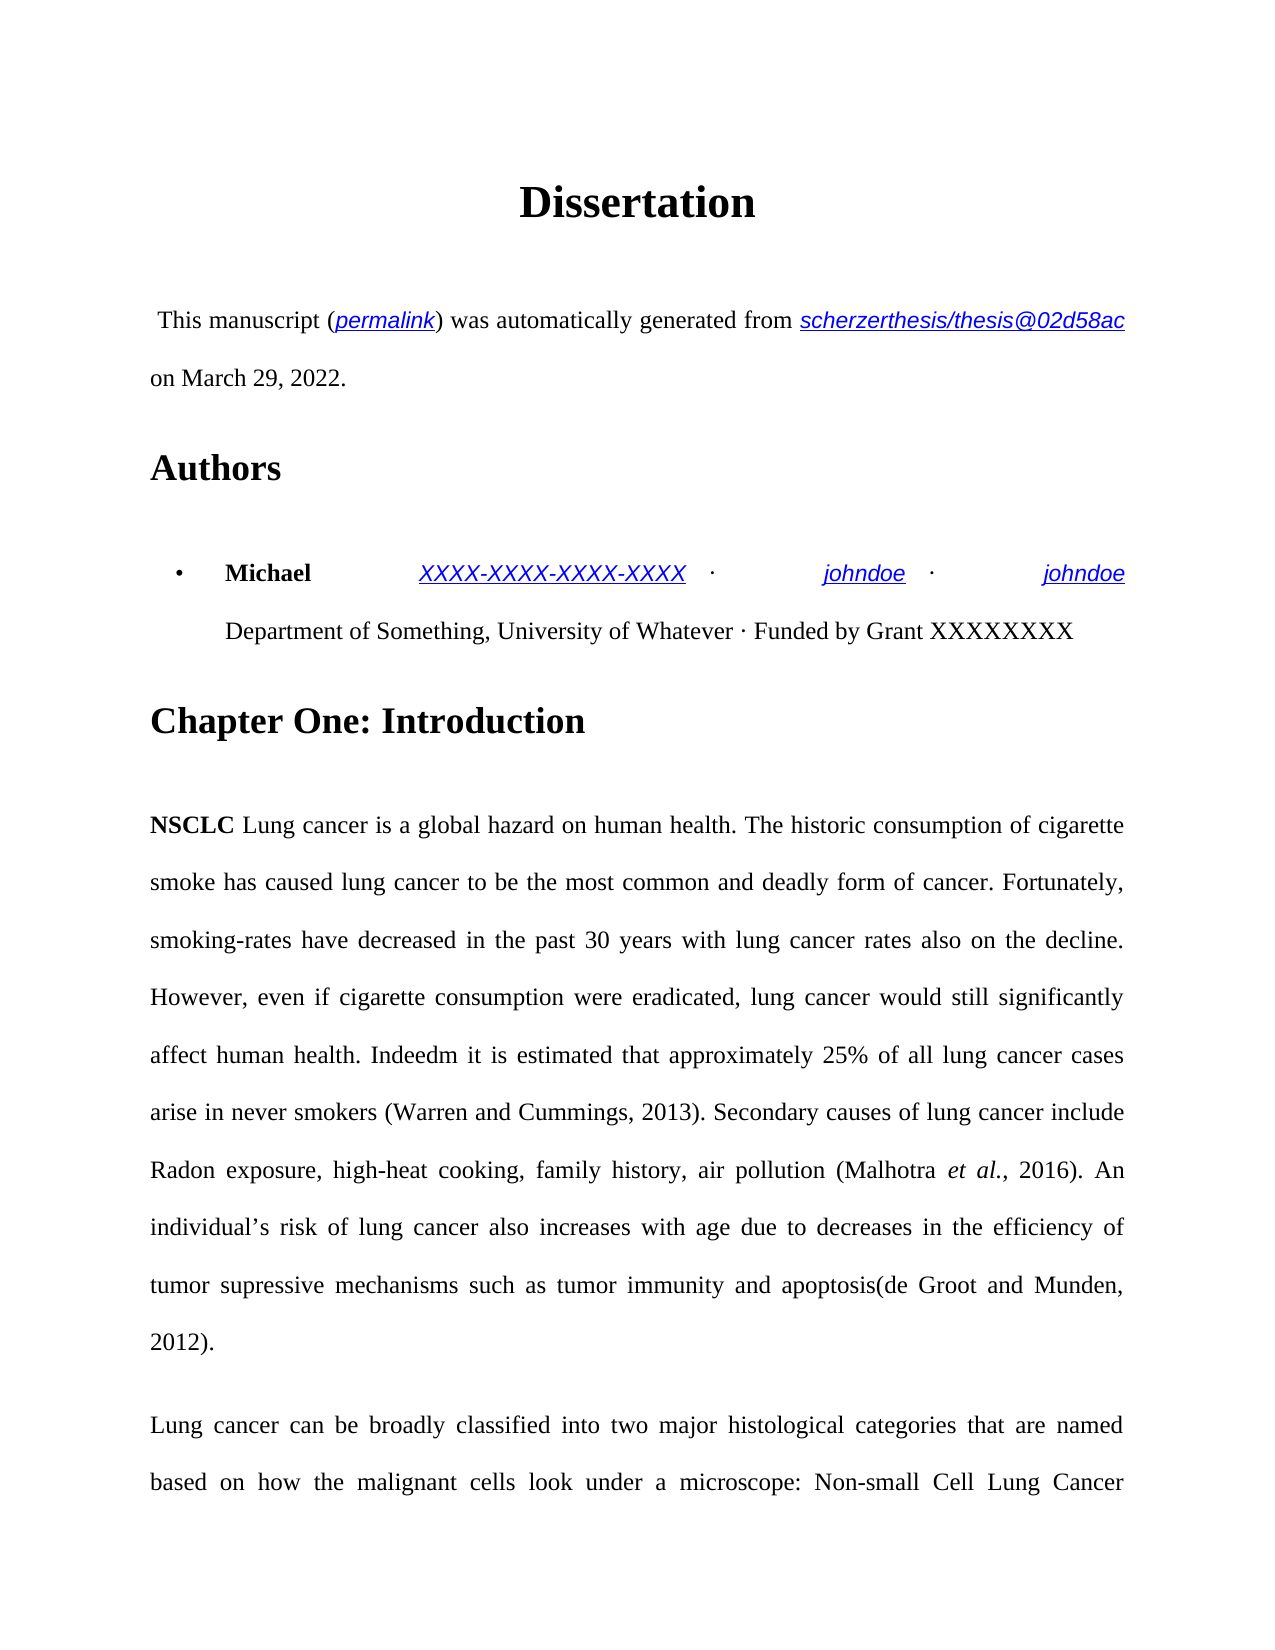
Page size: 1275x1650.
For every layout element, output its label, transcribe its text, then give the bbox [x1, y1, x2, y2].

subtitle Authors [150, 445, 1125, 488]
text NSCLC Lung cancer is a global hazard on human health. The historic consumption of cigarette smoke has caused lung cancer to be the most common and deadly form of cancer. Fortunately, smoking-rates have decreased in the past 30 years with lung cancer rates also on the decline. However, even if cigarette consumption were eradicated, lung cancer would still significantly affect human health. Indeedm it is estimated that approximately 25% of all lung cancer cases arise in never smokers (Warren and Cummings, 2013). Secondary causes of lung cancer include Radon exposure, high-heat cooking, family history, air pollution (Malhotra et al., 2016). An individual’s risk of lung cancer also increases with age due to decreases in the efficiency of tumor supressive mechanisms such as tumor immunity and apoptosis(de Groot and Munden, 2012). [150, 810, 1125, 1356]
list Michael XXXX-XXXX-XXXX-XXXX · johndoe · johndoe Department of Something, University of Whatever · Funded by Grant XXXXXXXX [175, 557, 1125, 645]
title Dissertation [150, 175, 1125, 228]
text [150, 1410, 1125, 1496]
text This manuscript (permalink) was automatically generated from scherzerthesis/thesis@02d58ac on March 29, 2022. [150, 305, 1125, 392]
subtitle Chapter One: Introduction [150, 698, 1125, 742]
